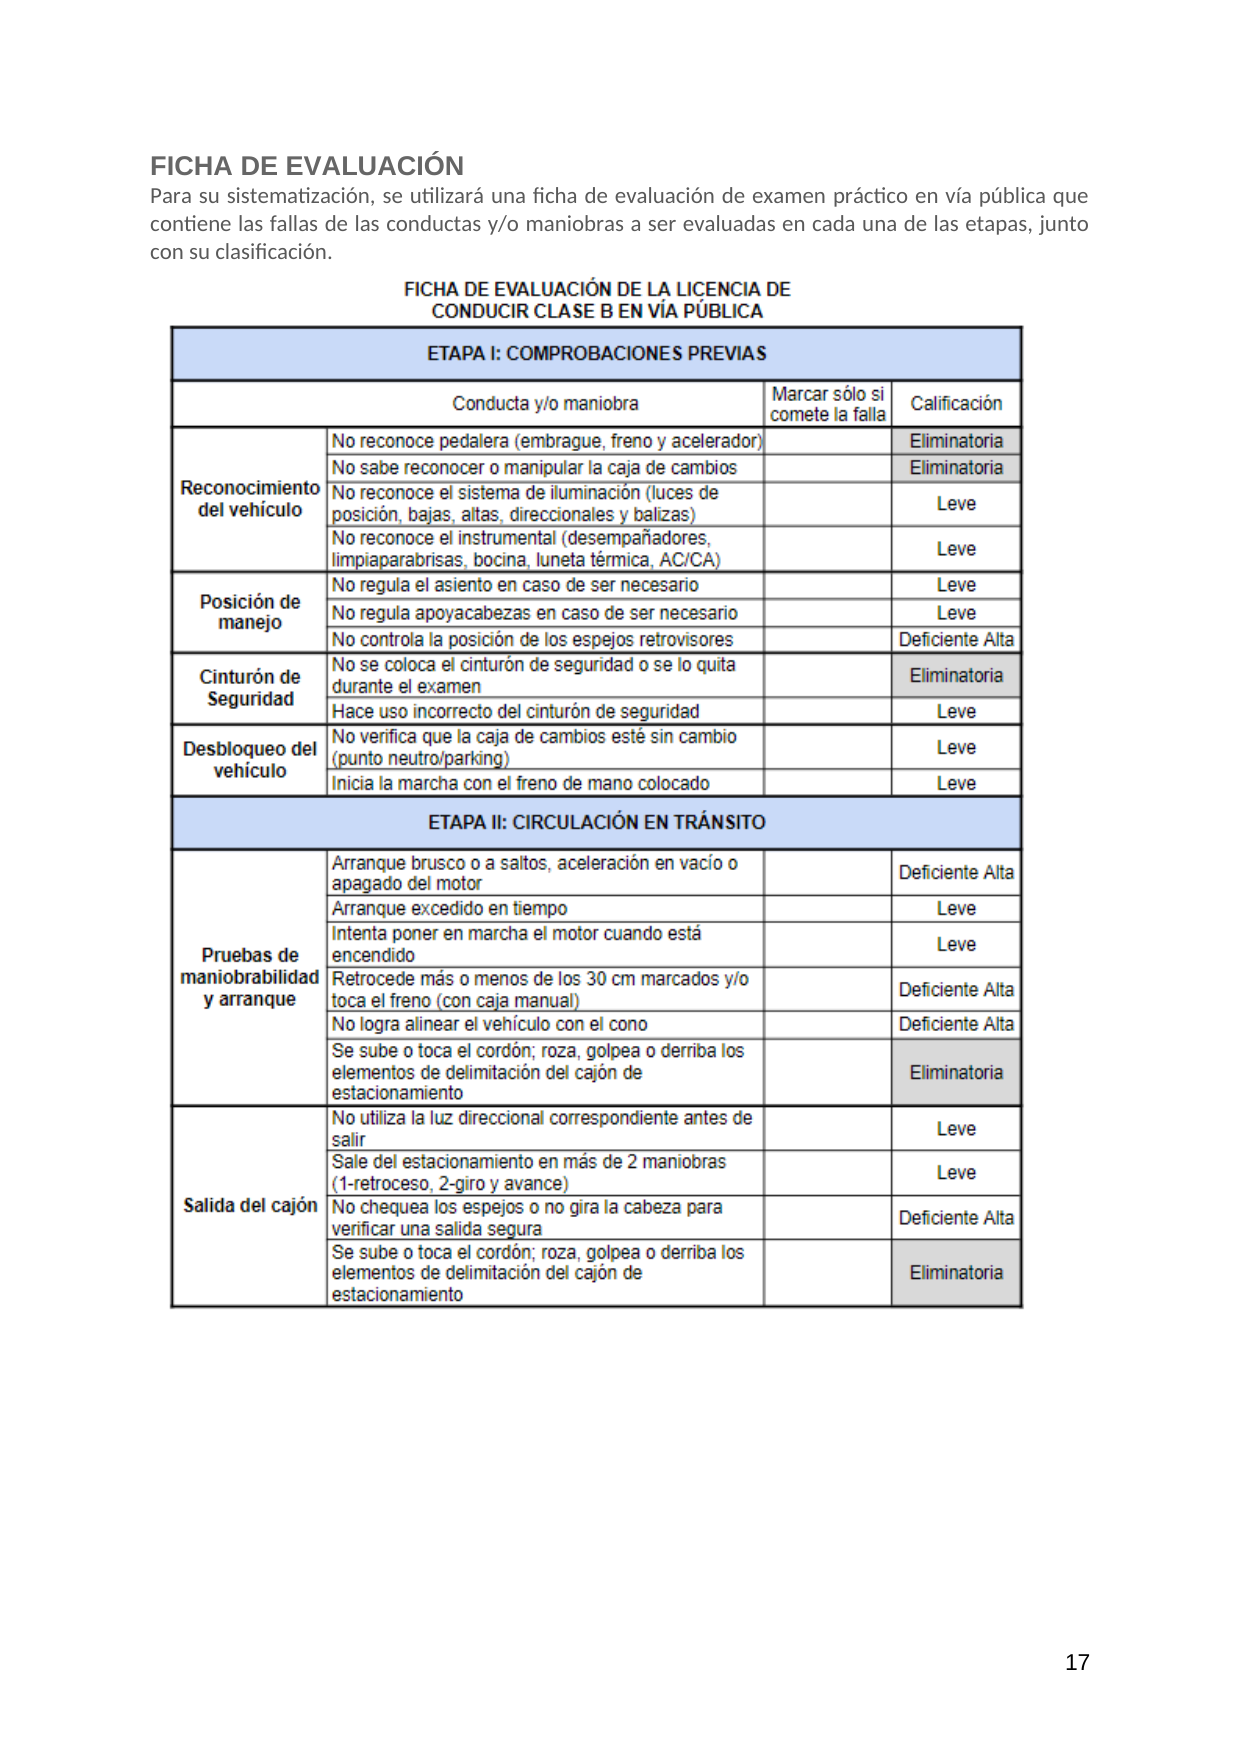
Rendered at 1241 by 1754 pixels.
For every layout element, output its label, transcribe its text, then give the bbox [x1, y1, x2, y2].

picture [150, 265, 1035, 1317]
subtitle FICHA DE EVALUACIÓN [150, 150, 1090, 181]
text Para su sistematización, se utilizará una ficha de evaluación de examen práctico en vía pública que contiene las fallas de las conductas y/o maniobras a ser evaluadas en cada una de las etapas, junto con su clasificación. [150, 209, 1090, 265]
